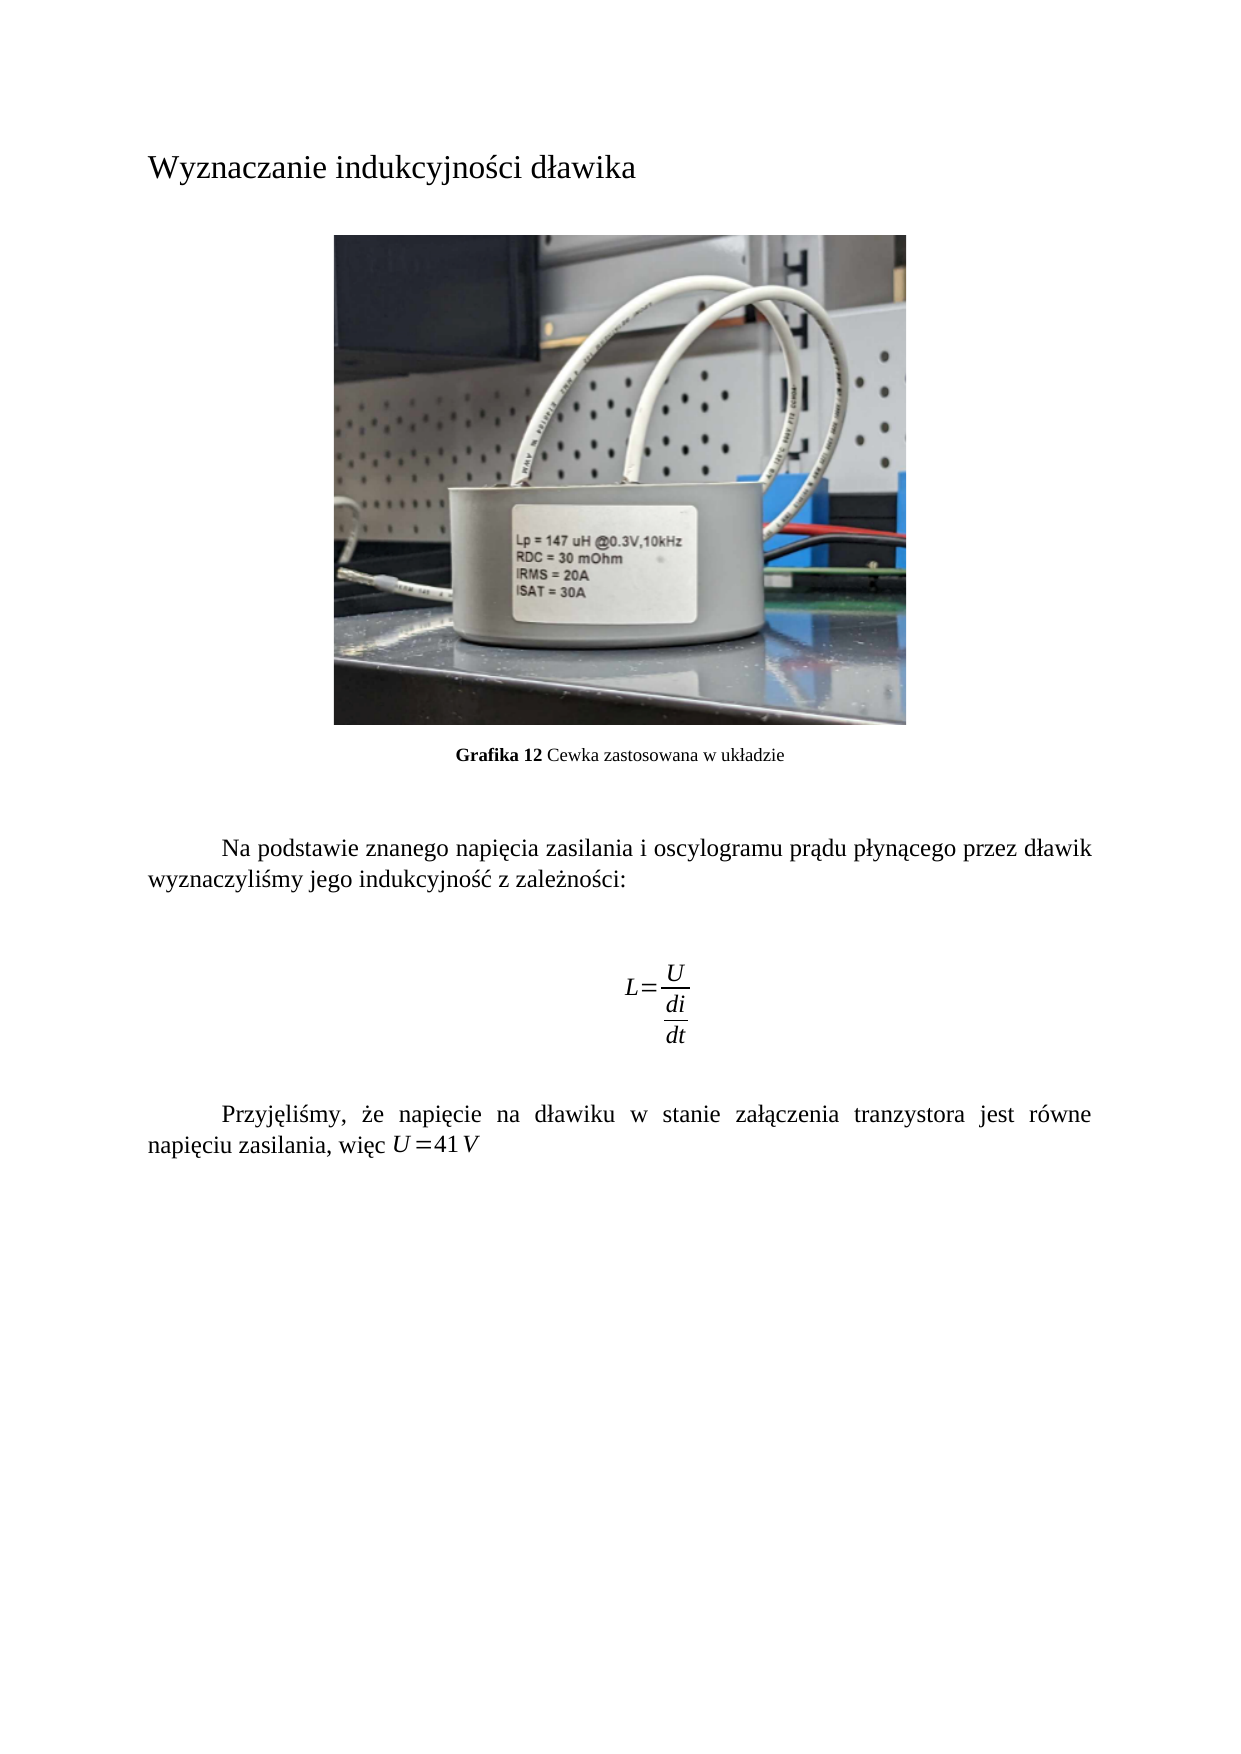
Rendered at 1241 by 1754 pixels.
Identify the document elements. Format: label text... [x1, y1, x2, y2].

subtitle Wyznaczanie indukcyjności dławika [148, 148, 1093, 186]
picture [333, 235, 907, 725]
text Na podstawie znanego napięcia zasilania i oscylogramu prądu płynącego przez dławik wyznaczyliśmy jego indukcyjność z zależności: [148, 833, 1093, 892]
text Przyjęliśmy, że napięcie na dławiku w stanie załączenia tranzystora jest równe napięciu zasilania, więc [148, 1099, 1093, 1159]
text Grafika 12 Cewka zastosowana w układzie [148, 743, 1093, 765]
